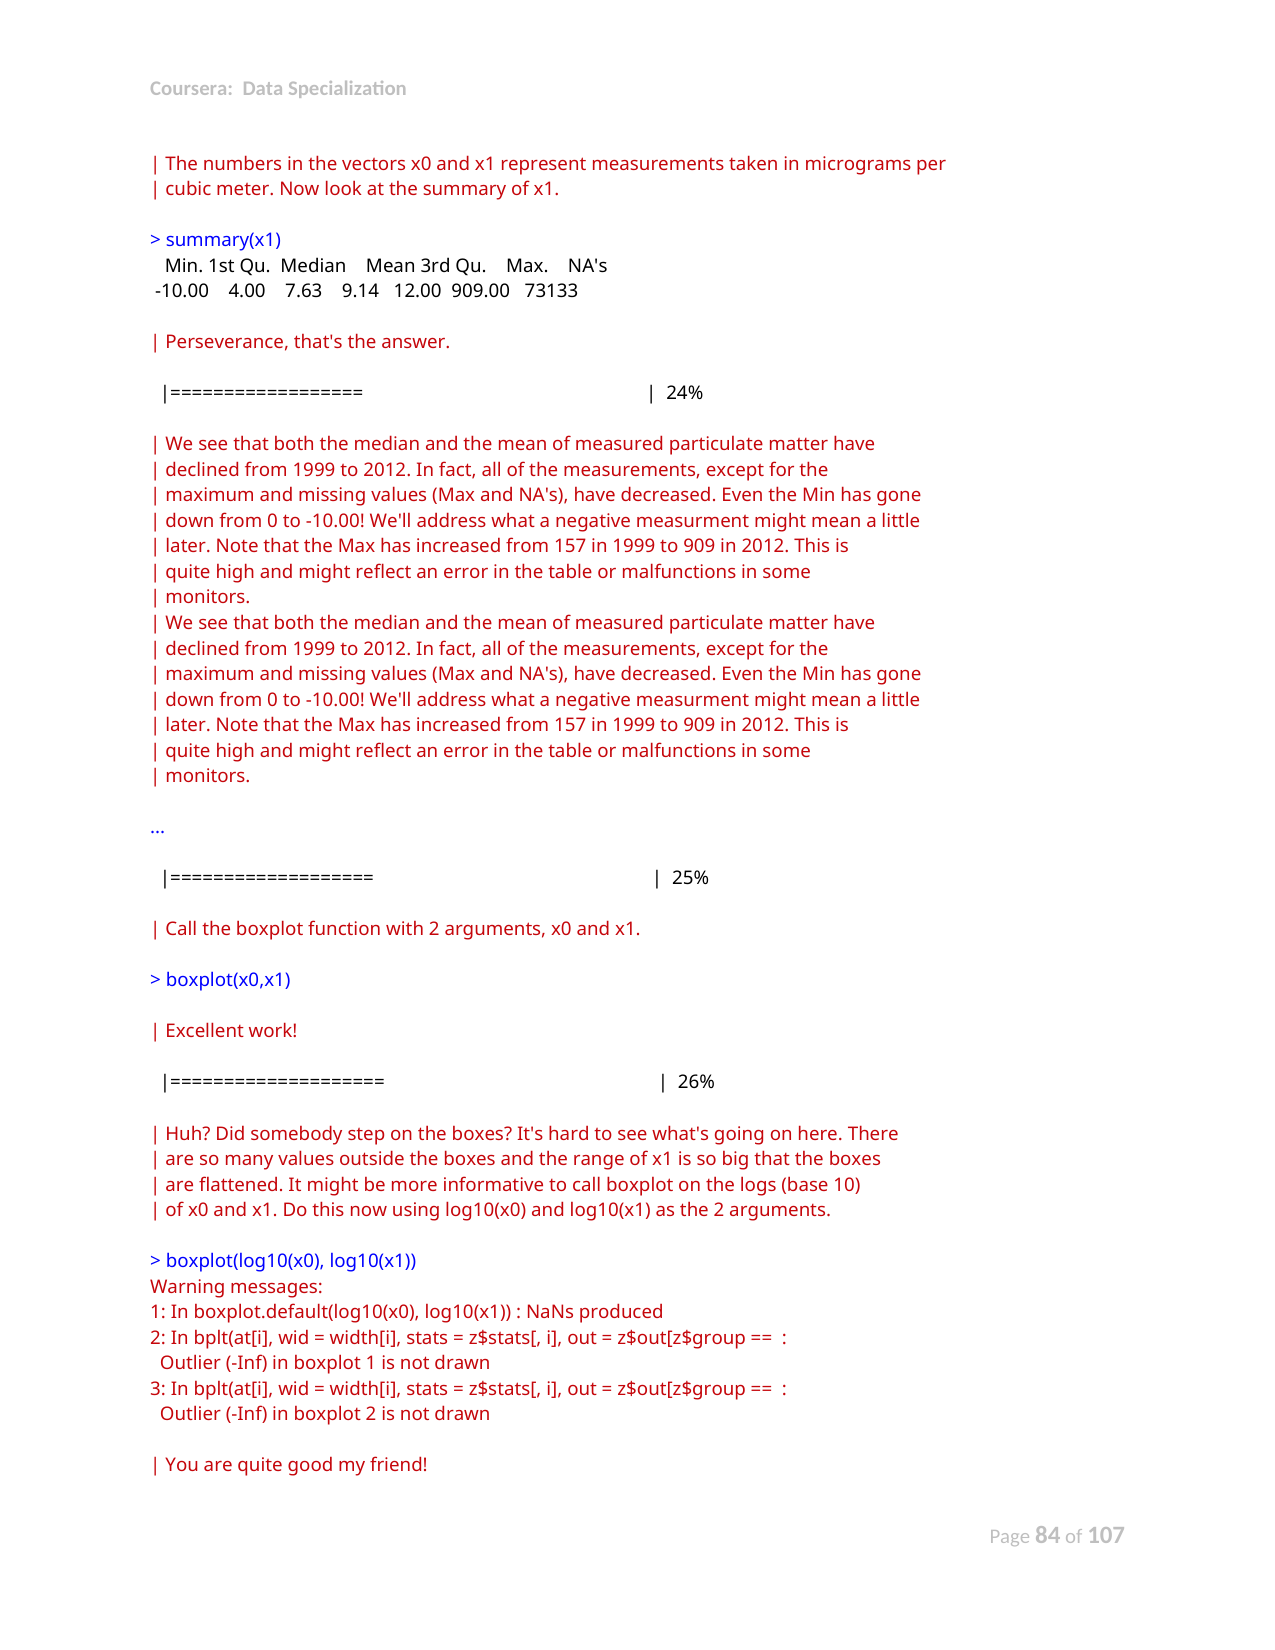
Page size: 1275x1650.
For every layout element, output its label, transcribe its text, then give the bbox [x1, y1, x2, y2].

text |=================== | 25% [150, 864, 1125, 890]
text > boxplot(log10(x0), log10(x1)) [150, 1247, 1125, 1273]
text | The numbers in the vectors x0 and x1 represent measurements taken in micrograms per [150, 150, 1125, 176]
text | quite high and might reflect an error in the table or malfunctions in some [150, 558, 1125, 584]
text | declined from 1999 to 2012. In fact, all of the measurements, except for the [150, 456, 1125, 482]
text | maximum and missing values (Max and NA's), have decreased. Even the Min has gone [150, 660, 1125, 686]
text | maximum and missing values (Max and NA's), have decreased. Even the Min has gone [150, 482, 1125, 507]
text > boxplot(x0,x1) [150, 967, 1125, 992]
text | Call the boxplot function with 2 arguments, x0 and x1. [150, 916, 1125, 941]
text Warning messages: [150, 1273, 1125, 1298]
text 2: In bplt(at[i], wid = width[i], stats = z$stats[, i], out = z$out[z$group == : [150, 1324, 1125, 1349]
text | quite high and might reflect an error in the table or malfunctions in some [150, 737, 1125, 762]
text 1: In boxplot.default(log10(x0), log10(x1)) : NaNs produced [150, 1298, 1125, 1324]
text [150, 252, 1125, 278]
text |==================== | 26% [150, 1069, 1125, 1094]
text | declined from 1999 to 2012. In fact, all of the measurements, except for the [150, 635, 1125, 660]
text | down from 0 to -10.00! We'll address what a negative measurment might mean a little [150, 507, 1125, 533]
text | monitors. [150, 762, 1125, 788]
text | are so many values outside the boxes and the range of x1 is so big that the boxes [150, 1145, 1125, 1171]
text | later. Note that the Max has increased from 157 in 1999 to 909 in 2012. This is [150, 711, 1125, 737]
text | You are quite good my friend! [150, 1452, 1125, 1477]
text | of x0 and x1. Do this now using log10(x0) and log10(x1) as the 2 arguments. [150, 1196, 1125, 1222]
text Outlier (-Inf) in boxplot 1 is not drawn [150, 1349, 1125, 1375]
text | monitors. [150, 584, 1125, 609]
text |================== | 24% [150, 380, 1125, 405]
text Outlier (-Inf) in boxplot 2 is not drawn [150, 1401, 1125, 1426]
text ... [150, 813, 1125, 839]
text | Perseverance, that's the answer. [150, 329, 1125, 354]
text | are flattened. It might be more informative to call boxplot on the logs (base 10) [150, 1171, 1125, 1196]
text | Excellent work! [150, 1018, 1125, 1043]
text | We see that both the median and the mean of measured particulate matter have [150, 431, 1125, 456]
text | Huh? Did somebody step on the boxes? It's hard to see what's going on here. There [150, 1120, 1125, 1145]
text | later. Note that the Max has increased from 157 in 1999 to 909 in 2012. This is [150, 533, 1125, 558]
text | down from 0 to -10.00! We'll address what a negative measurment might mean a little [150, 686, 1125, 711]
text 3: In bplt(at[i], wid = width[i], stats = z$stats[, i], out = z$out[z$group == : [150, 1375, 1125, 1401]
text | cubic meter. Now look at the summary of x1. [150, 176, 1125, 201]
text > summary(x1) [150, 227, 1125, 252]
text -10.00 4.00 7.63 9.14 12.00 909.00 73133 [150, 278, 1125, 303]
text | We see that both the median and the mean of measured particulate matter have [150, 609, 1125, 635]
